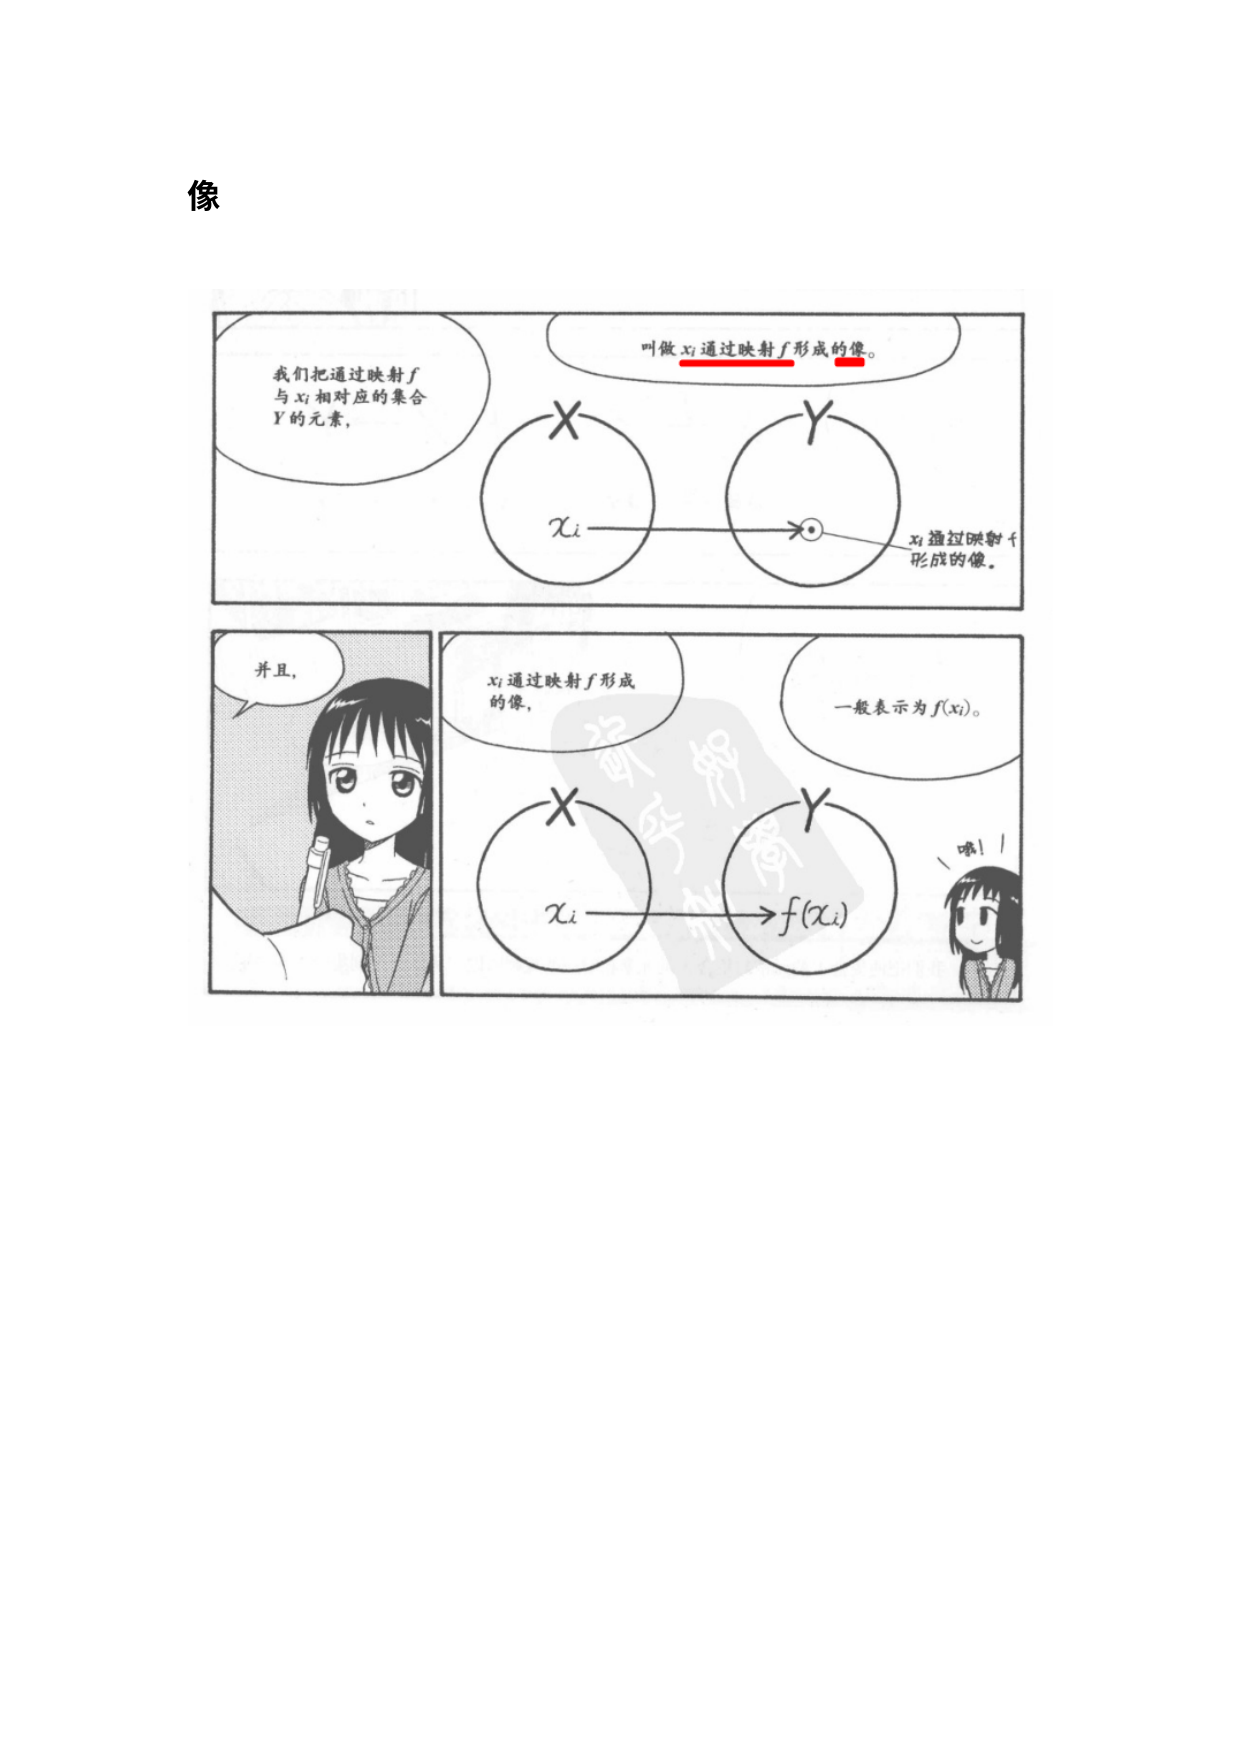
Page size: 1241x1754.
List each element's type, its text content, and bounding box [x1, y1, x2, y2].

picture [187, 289, 1053, 1026]
subtitle 像 [187, 162, 1053, 227]
